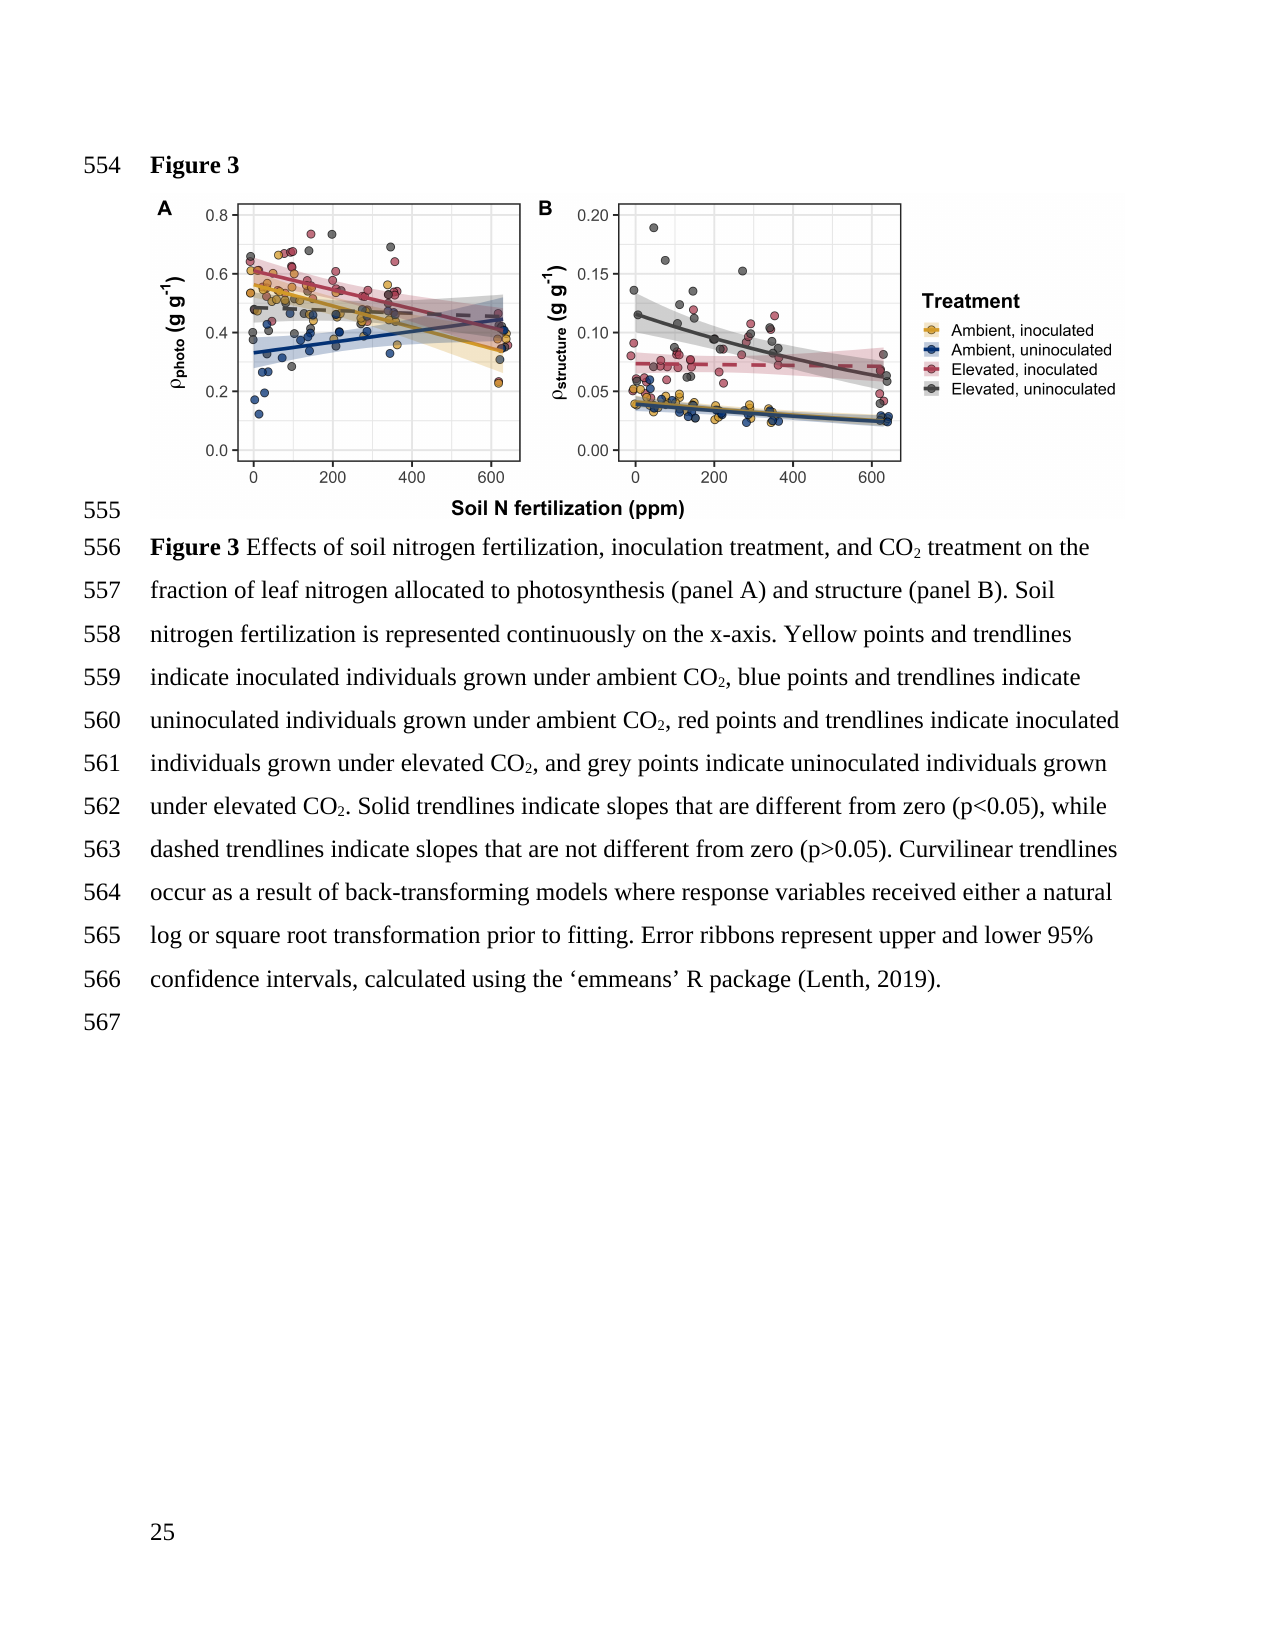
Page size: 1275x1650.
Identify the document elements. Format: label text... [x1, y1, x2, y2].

text Figure 3 Effects of soil nitrogen fertilization, inoculation treatment, and CO2 treatment on the fraction of leaf nitrogen allocated to photosynthesis (panel A) and structure (panel B). Soil nitrogen fertilization is represented continuously on the x-axis. Yellow points and trendlines indicate inoculated individuals grown under ambient CO2, blue points and trendlines indicate uninoculated individuals grown under ambient CO2, red points and trendlines indicate inoculated individuals grown under elevated CO2, and grey points indicate uninoculated individuals grown under elevated CO2. Solid trendlines indicate slopes that are different from zero (p<0.05), while dashed trendlines indicate slopes that are not different from zero (p>0.05). Curvilinear trendlines occur as a result of back-transforming models where response variables received either a natural log or square root transformation prior to fitting. Error ribbons represent upper and lower 95% confidence intervals, calculated using the ‘emmeans’ R package (Lenth, 2019). [150, 532, 1125, 992]
picture [150, 193, 1125, 519]
text Figure 3 [150, 150, 1125, 179]
